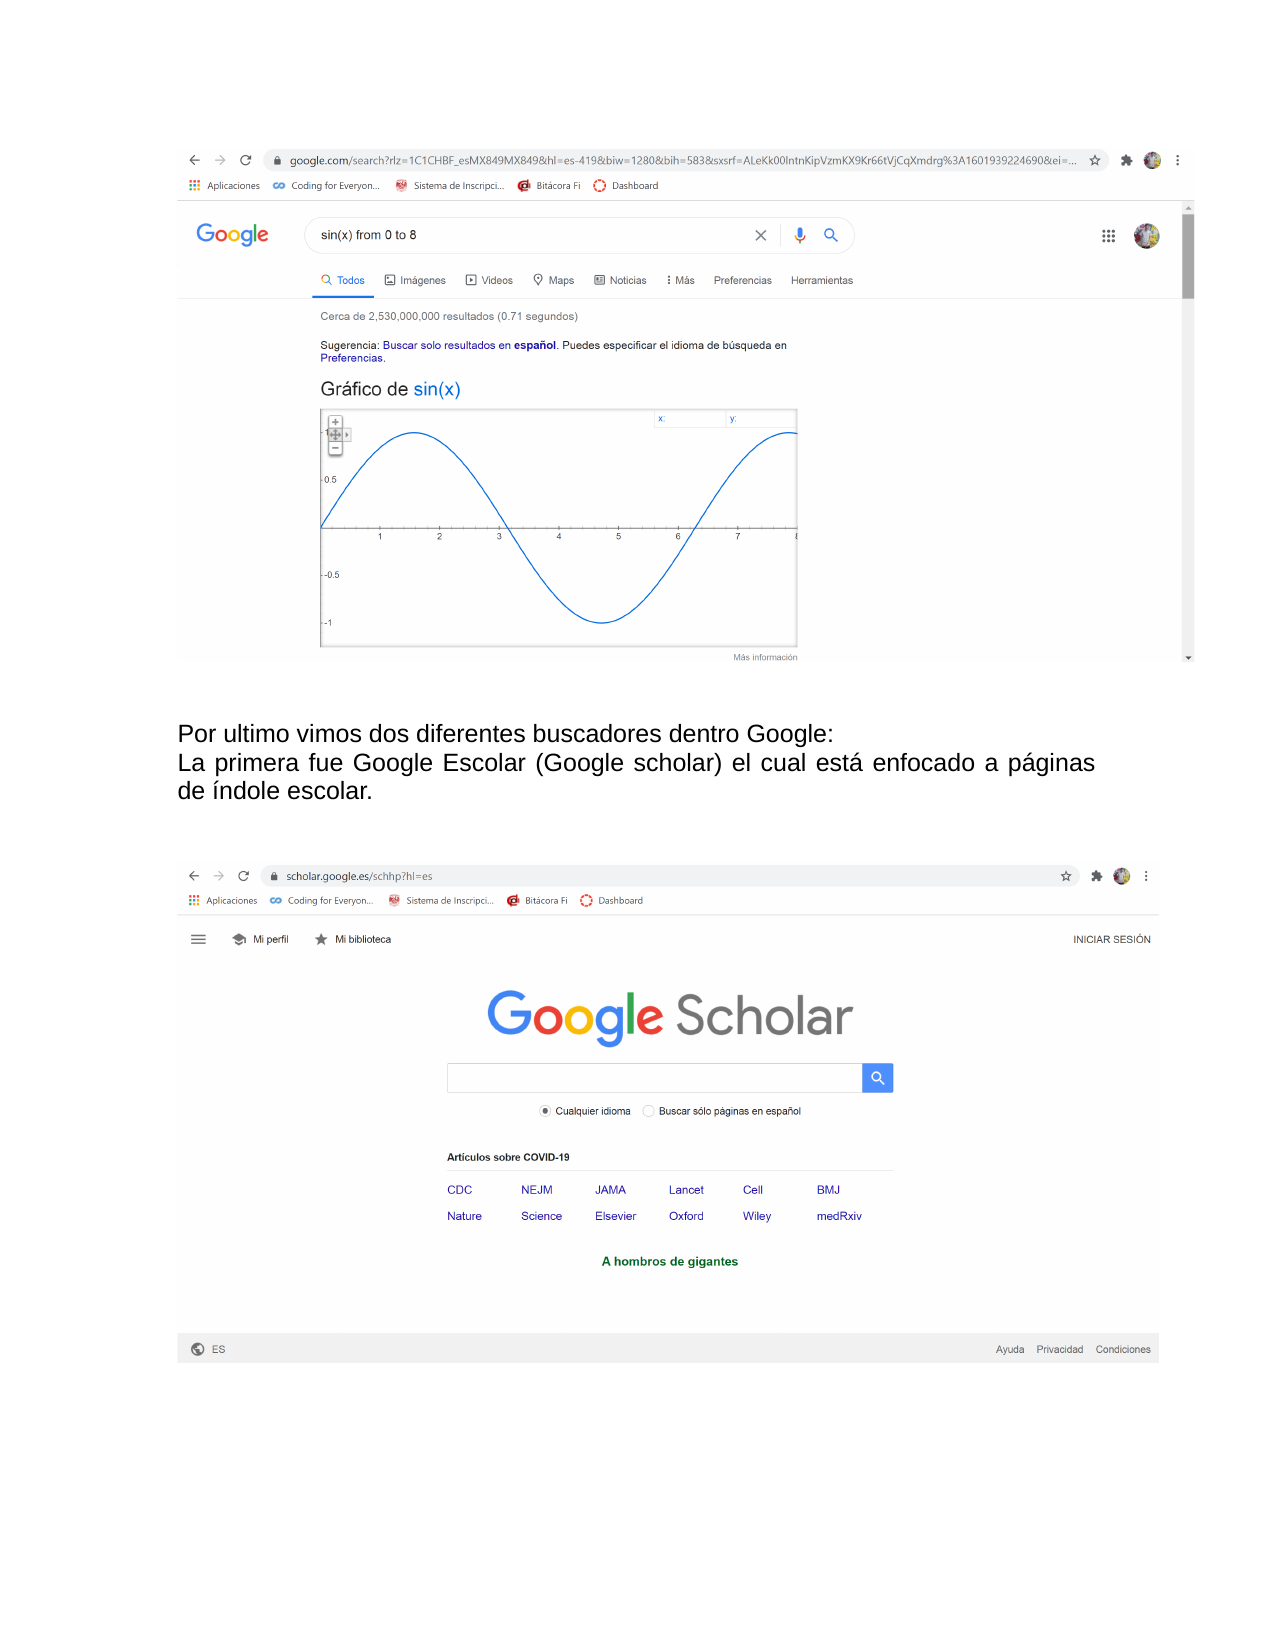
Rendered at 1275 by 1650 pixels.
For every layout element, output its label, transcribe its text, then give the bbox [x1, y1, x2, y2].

text Por ultimo vimos dos diferentes buscadores dentro Google: [177, 719, 1098, 748]
picture [177, 147, 1195, 662]
text La primera fue Google Escolar (Google scholar) el cual está enfocado a páginas de índole escolar. [177, 748, 1098, 805]
picture [177, 862, 1159, 1363]
